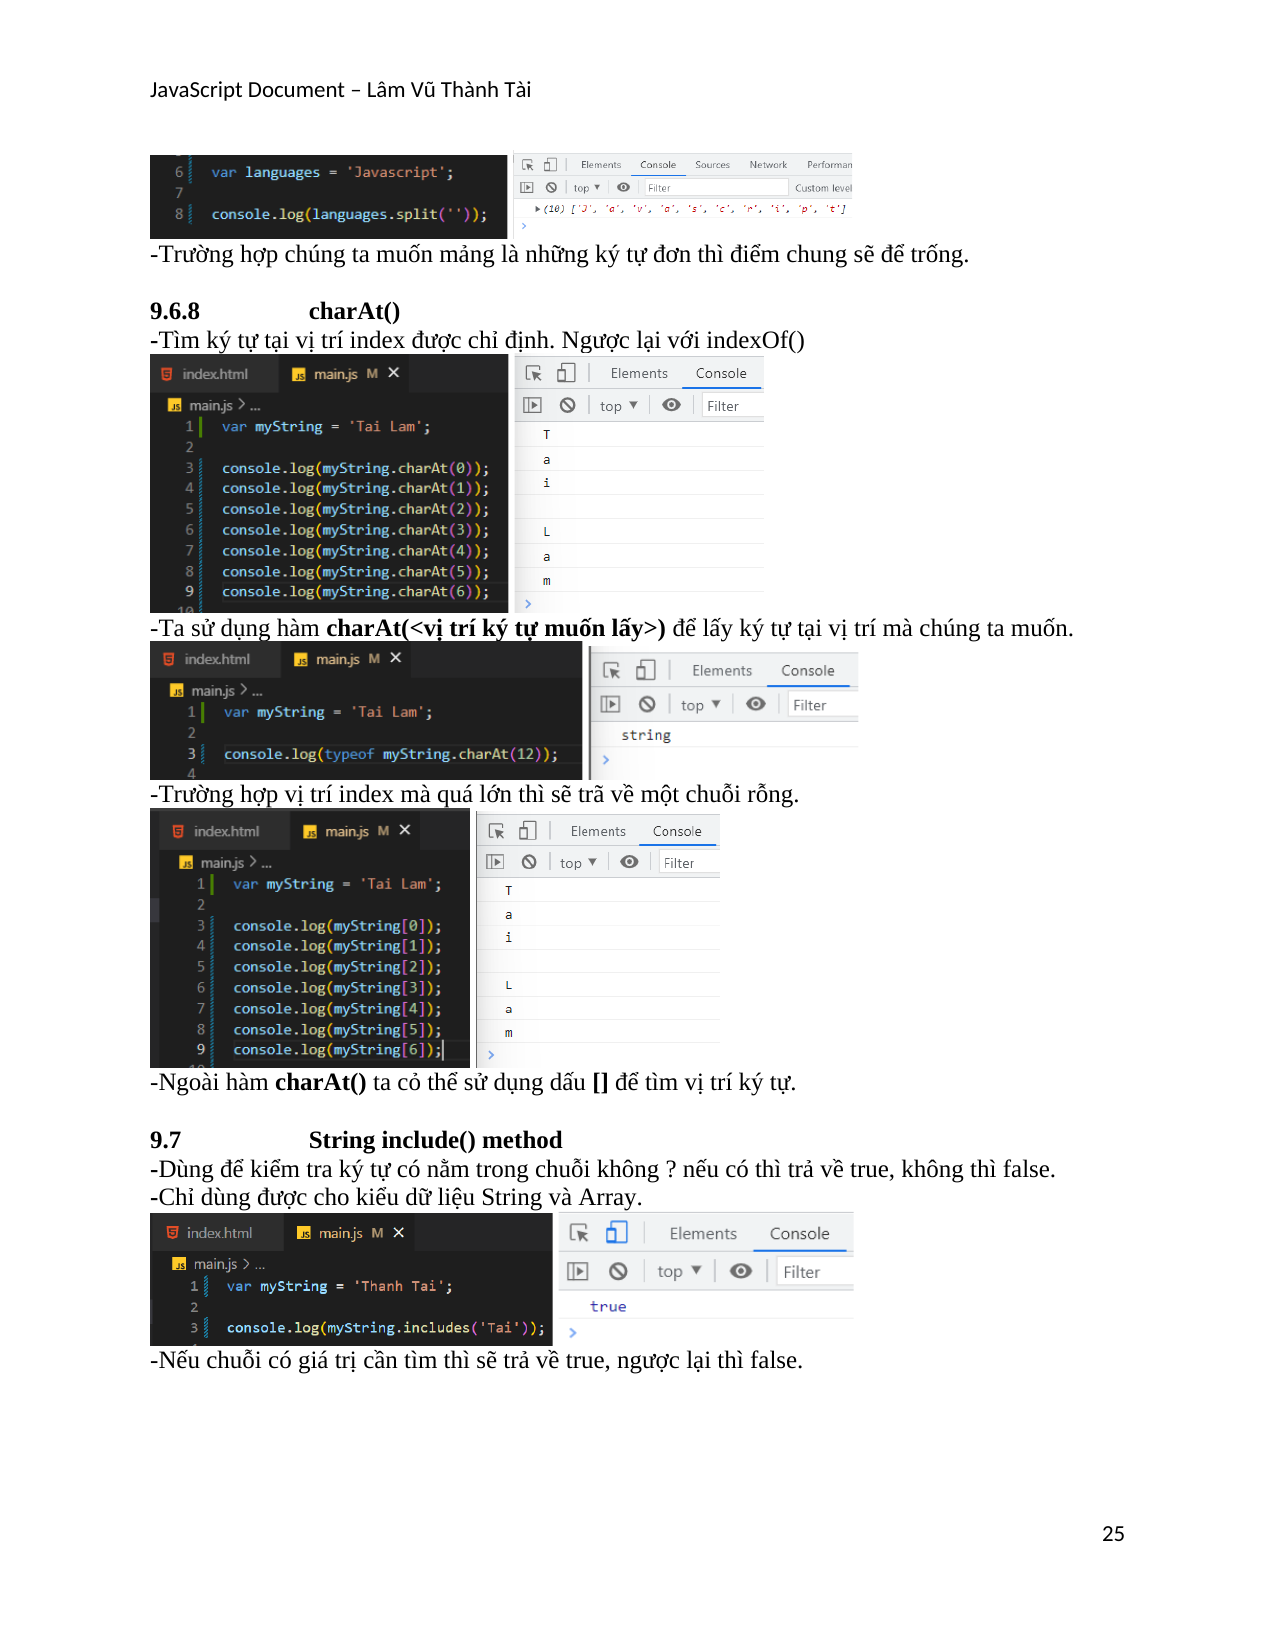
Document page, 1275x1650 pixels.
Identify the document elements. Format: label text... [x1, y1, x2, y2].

picture [514, 353, 764, 613]
picture [558, 1211, 854, 1346]
list -Nếu chuỗi có giá trị cần tìm thì sẽ trả về true, ngược lại thì false. [150, 1346, 1125, 1374]
picture [150, 808, 470, 1068]
picture [476, 811, 720, 1068]
picture [588, 646, 859, 780]
picture [150, 155, 508, 239]
list String include() method [150, 1125, 1125, 1154]
list -Trường hợp vị trí index mà quá lớn thì sẽ trã về một chuỗi rỗng. [150, 779, 1125, 808]
picture [150, 1213, 553, 1346]
list charAt() [150, 296, 1125, 325]
list -Dùng để kiểm tra ký tự có nằm trong chuỗi không ? nếu có thì trả về true, không thì false. [150, 1154, 1125, 1182]
picture [150, 354, 509, 613]
list -Tìm ký tự tại vị trí index được chỉ định. Ngược lại với indexOf() [150, 325, 1125, 354]
list -Ta sử dụng hàm charAt(<vị trí ký tự muốn lấy>) để lấy ký tự tại vị trí mà chúng ta muốn. [150, 613, 1125, 642]
list -Ngoài hàm charAt() ta cỏ thể sử dụng dấu [] để tìm vị trí ký tự. [150, 1067, 1125, 1096]
list -Trường hợp chúng ta muốn mảng là những ký tự đơn thì điểm chung sẽ để trống. [150, 239, 1125, 267]
picture [513, 150, 853, 239]
list -Chỉ dùng được cho kiểu dữ liệu String và Array. [150, 1182, 1125, 1211]
picture [150, 641, 583, 780]
